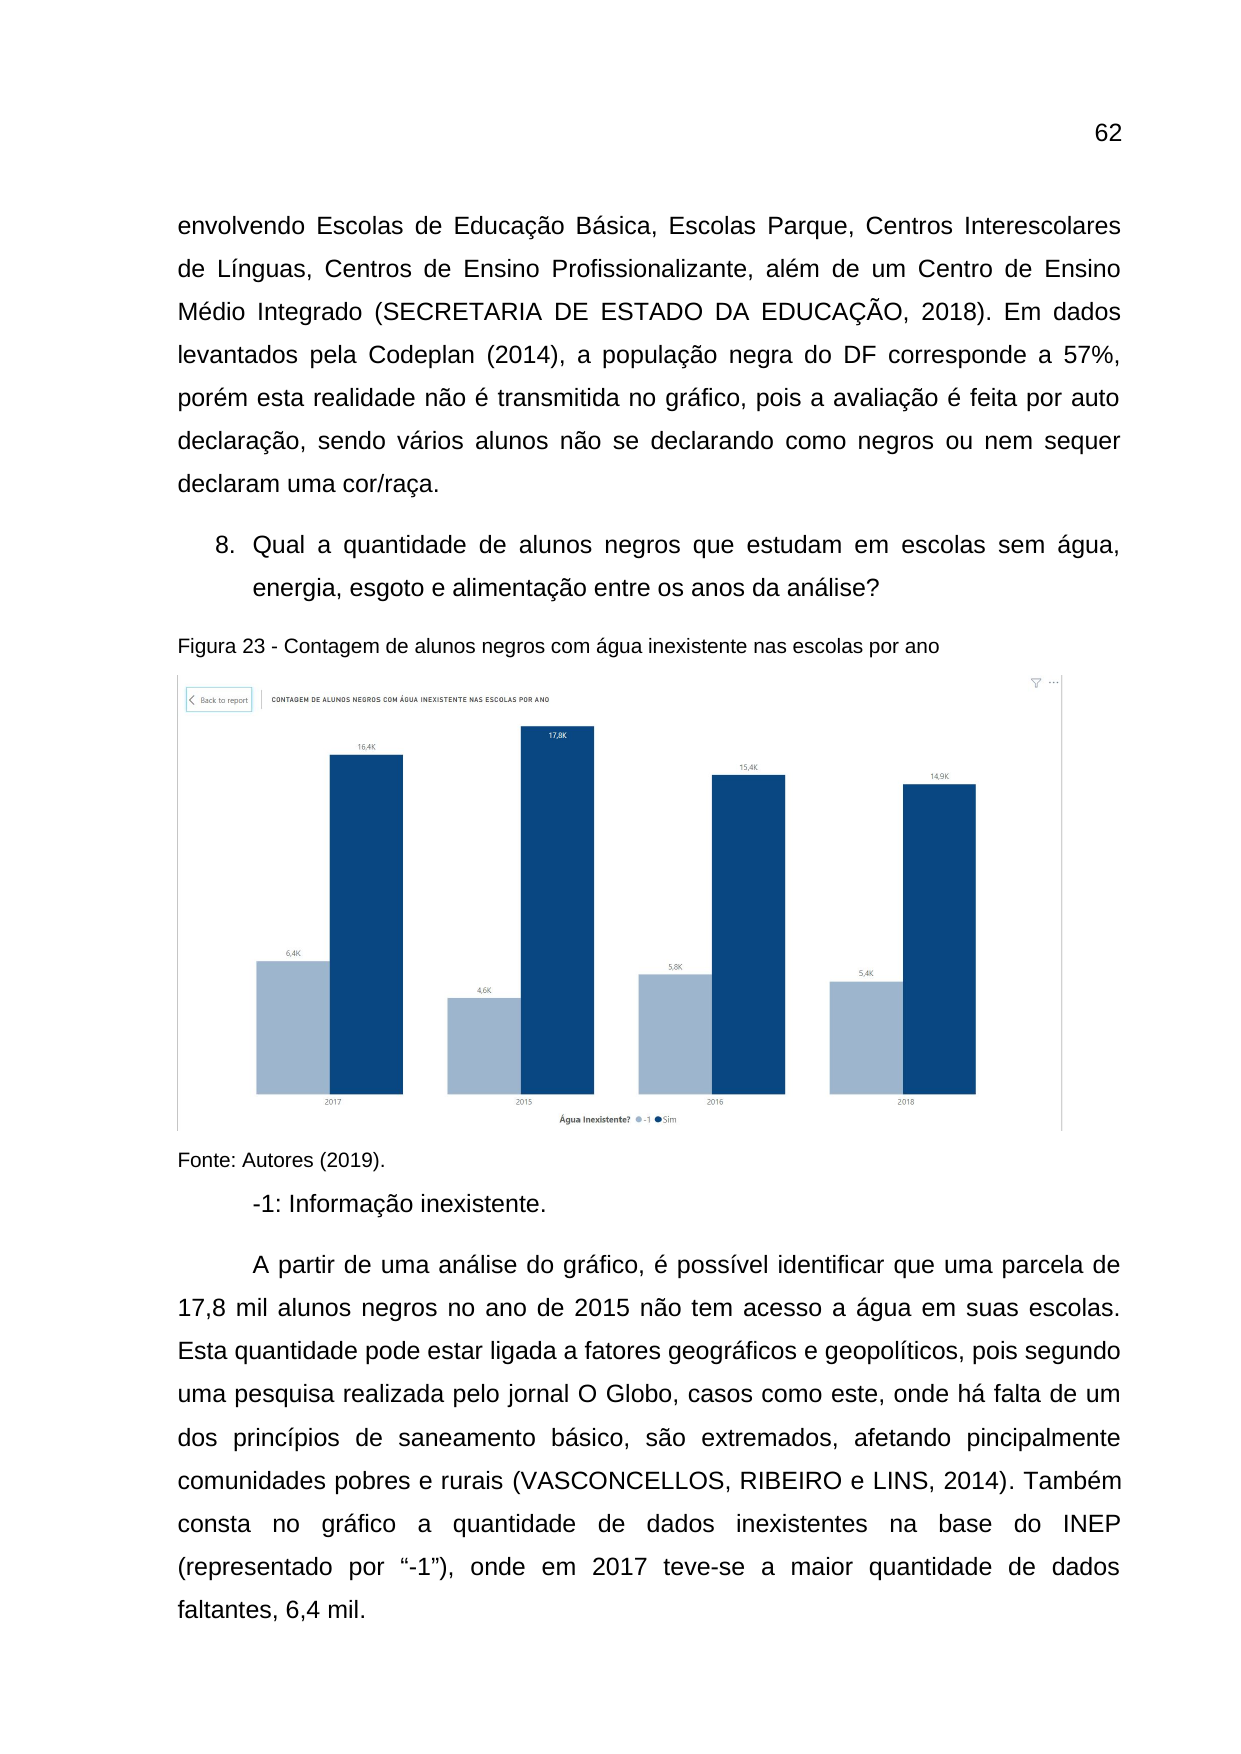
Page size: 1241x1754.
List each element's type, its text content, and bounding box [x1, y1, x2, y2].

text Fonte: Autores (2019). [177, 1148, 1122, 1172]
picture [177, 675, 1063, 1131]
text Figura 23 - Contagem de alunos negros com água inexistente nas escolas por ano [177, 634, 1122, 658]
list Qual a quantidade de alunos negros que estudam em escolas sem água, energia, esgoto e alimentação entre os anos da análise? [215, 530, 1122, 602]
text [177, 211, 1122, 498]
text -1: Informação inexistente. [177, 1189, 1122, 1218]
text A partir de uma análise do gráfico, é possível identificar que uma parcela de 17,8 mil alunos negros no ano de 2015 não tem acesso a água em suas escolas. Esta quantidade pode estar ligada a fatores geográficos e geopolíticos, pois segundo uma pesquisa realizada pelo jornal O Globo, casos como este, onde há falta de um dos princípios de saneamento básico, são extremados, afetando pincipalmente comunidades pobres e rurais . Também consta no gráfico a quantidade de dados inexistentes na base do INEP (representado por “-1”), onde em 2017 teve-se a maior quantidade de dados faltantes, 6,4 mil. [177, 1250, 1122, 1624]
